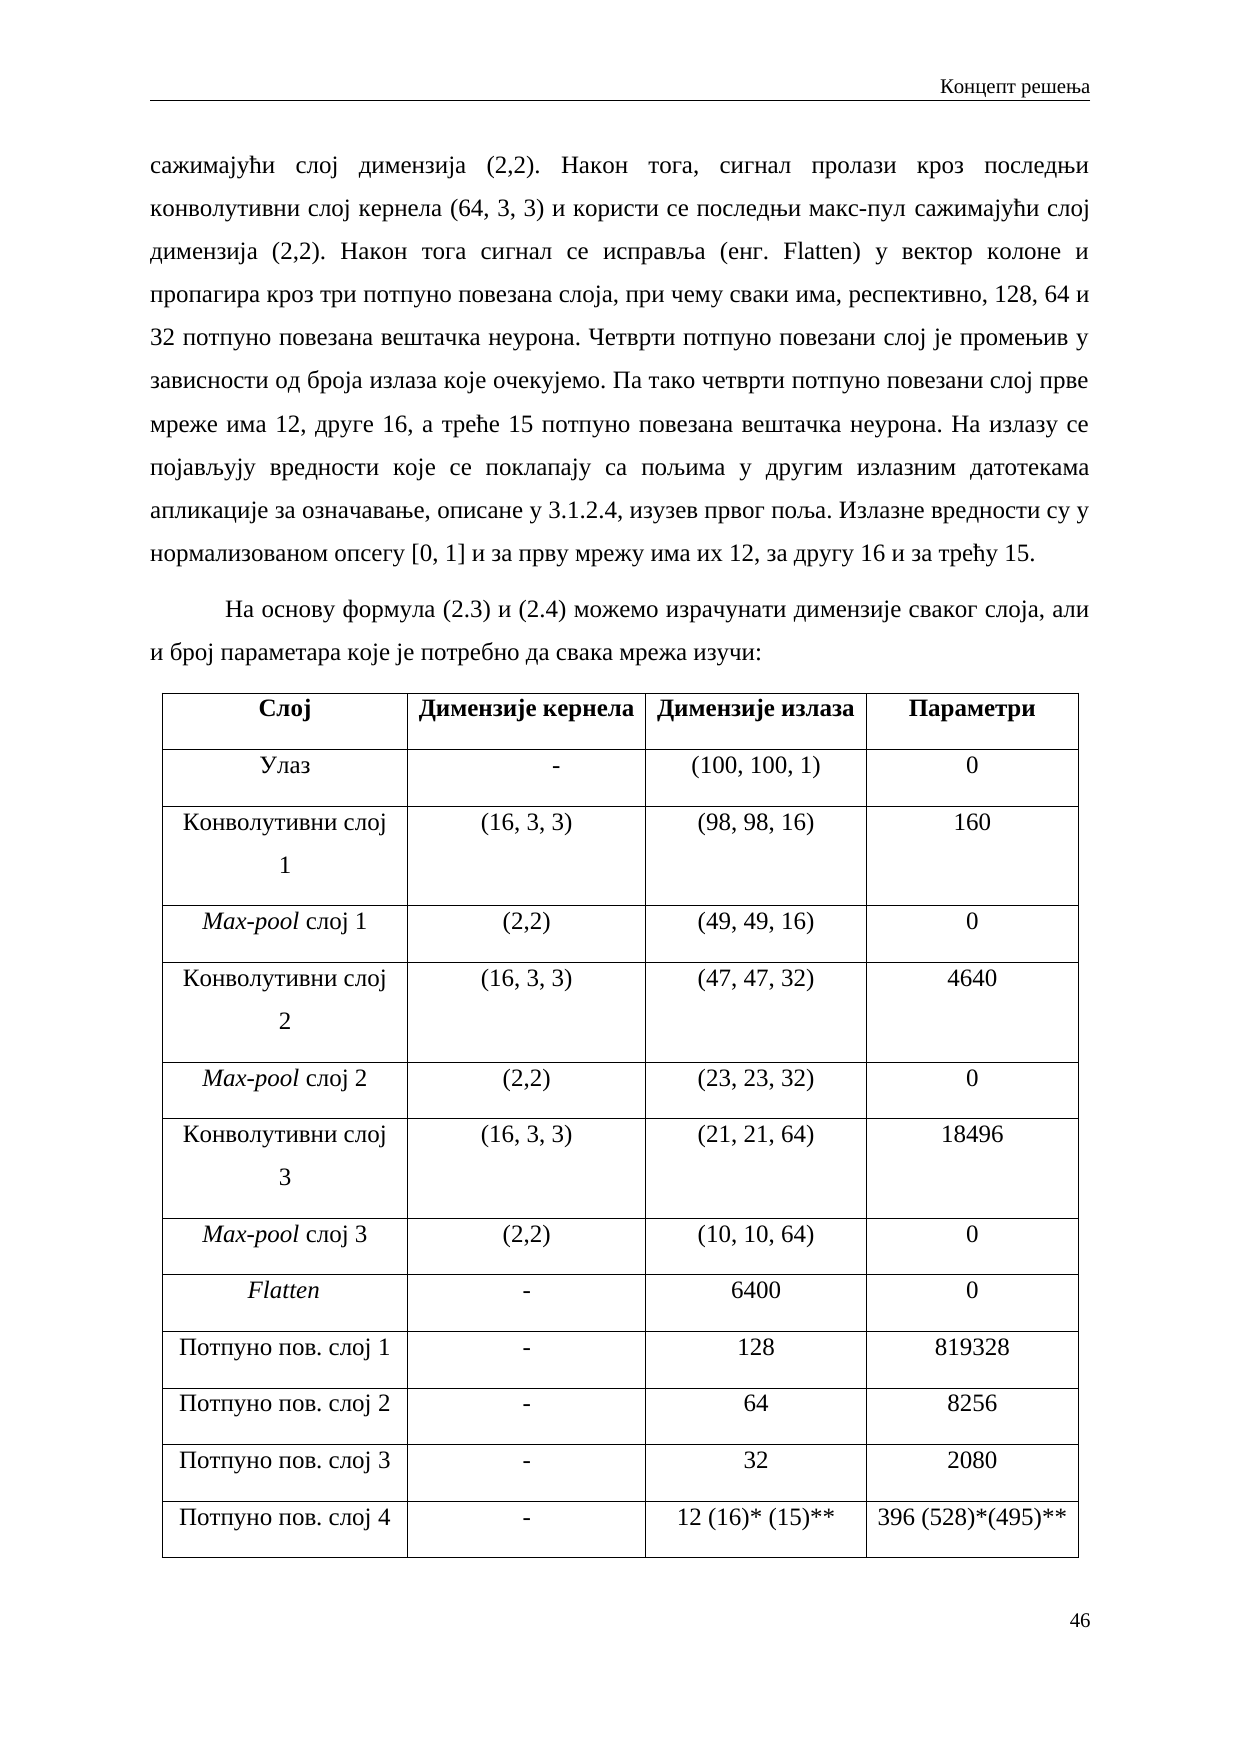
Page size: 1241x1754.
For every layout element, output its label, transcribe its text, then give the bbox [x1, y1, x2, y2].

table_cell Max-pool слој 3 [163, 1219, 407, 1274]
table_cell - [408, 750, 645, 806]
table_cell Улаз [163, 750, 407, 806]
table_cell Конволутивни слој 3 [163, 1119, 407, 1218]
table_header Димензије кернела [408, 694, 645, 749]
table_header Слој [163, 694, 407, 749]
table_cell 160 [867, 807, 1078, 905]
table_cell Потпуно пов. слој 4 [163, 1502, 407, 1557]
table_cell Потпуно пов. слој 3 [163, 1445, 407, 1501]
table_cell - [408, 1389, 645, 1444]
table_cell 0 [867, 906, 1078, 962]
table_cell 396 (528)*(495)** [867, 1502, 1078, 1557]
table_cell - [408, 1502, 645, 1557]
table_header Димензије излаза [646, 694, 866, 749]
table_cell (10, 10, 64) [646, 1219, 866, 1274]
table_cell - [408, 1445, 645, 1501]
table_cell Потпуно пов. слој 1 [163, 1332, 407, 1387]
table_cell 6400 [646, 1275, 866, 1331]
table_cell 4640 [867, 963, 1078, 1062]
table_cell (16, 3, 3) [408, 963, 645, 1062]
table_cell Потпуно пов. слој 2 [163, 1389, 407, 1444]
table_cell 0 [867, 1063, 1078, 1118]
table_cell 0 [867, 750, 1078, 806]
table_cell (98, 98, 16) [646, 807, 866, 905]
table_cell 12 (16)* (15)** [646, 1502, 866, 1557]
table_cell (16, 3, 3) [408, 807, 645, 905]
table_cell Max-pool слој 1 [163, 906, 407, 962]
table_cell (2,2) [408, 1063, 645, 1118]
table_cell 128 [646, 1332, 866, 1387]
text На основу формула (2.3) и (2.4) можемо израчунати димензије сваког слоја, али и број параметара које је потребно да свака мрежа изучи: [150, 594, 1090, 666]
table_cell 0 [867, 1219, 1078, 1274]
table_cell (16, 3, 3) [408, 1119, 645, 1218]
table_cell Flatten [163, 1275, 407, 1331]
table_cell Конволутивни слој 1 [163, 807, 407, 905]
table_cell 0 [867, 1275, 1078, 1331]
table_cell 8256 [867, 1389, 1078, 1444]
table_cell (2,2) [408, 1219, 645, 1274]
table_cell 2080 [867, 1445, 1078, 1501]
table_cell Max-pool слој 2 [163, 1063, 407, 1118]
table_cell 819328 [867, 1332, 1078, 1387]
table_cell 18496 [867, 1119, 1078, 1218]
table_cell (2,2) [408, 906, 645, 962]
table_cell (21, 21, 64) [646, 1119, 866, 1218]
table_cell (49, 49, 16) [646, 906, 866, 962]
table_cell Конволутивни слој 2 [163, 963, 407, 1062]
table_cell (23, 23, 32) [646, 1063, 866, 1118]
table_header Параметри [867, 694, 1078, 749]
table_cell 64 [646, 1389, 866, 1444]
table_cell - [408, 1275, 645, 1331]
table_cell - [408, 1332, 645, 1387]
table_cell 32 [646, 1445, 866, 1501]
table_cell (47, 47, 32) [646, 963, 866, 1062]
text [150, 150, 1090, 567]
table_cell (100, 100, 1) [646, 750, 866, 806]
